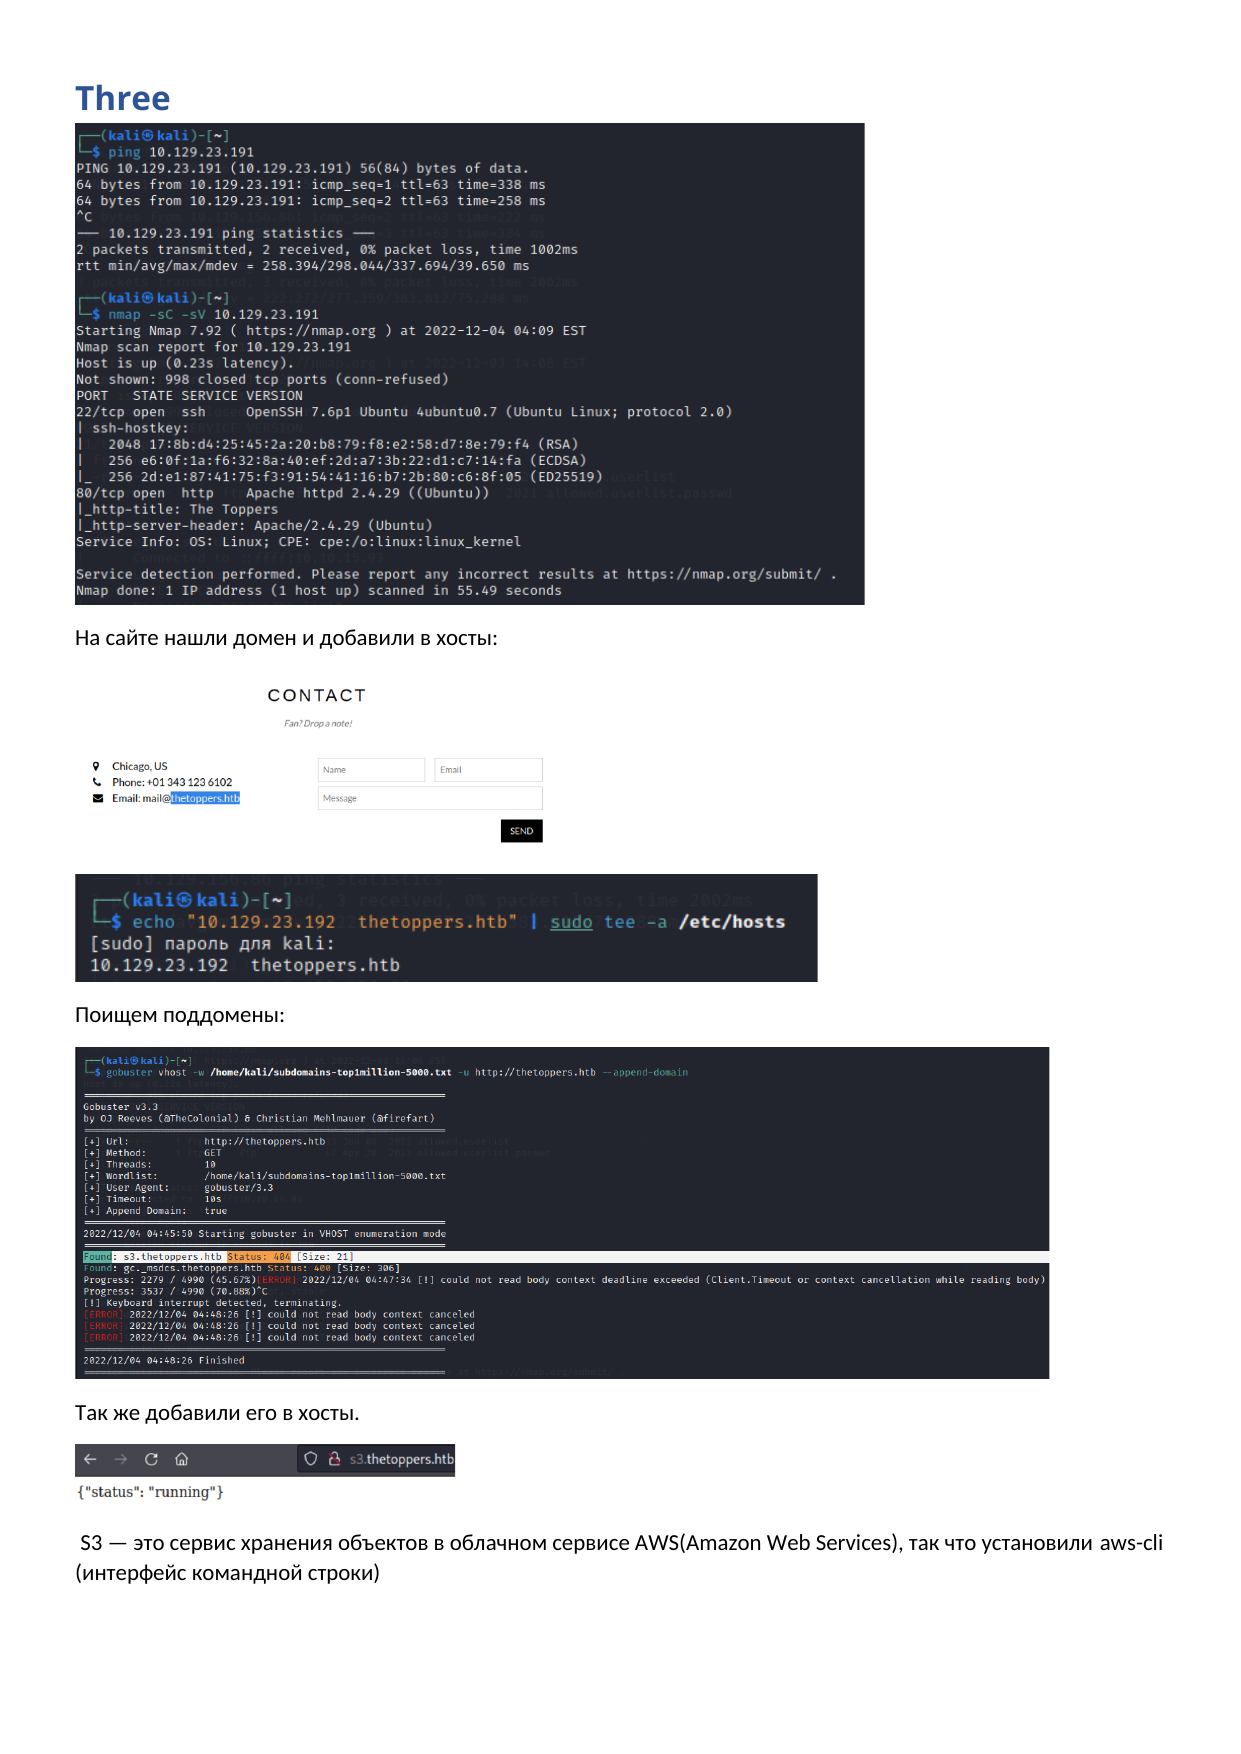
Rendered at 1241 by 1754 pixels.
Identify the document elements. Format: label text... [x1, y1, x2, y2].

text На сайте нашли домен и добавили в хосты: [75, 623, 1165, 652]
picture [75, 1047, 1050, 1379]
subtitle Three [75, 75, 1165, 120]
picture [75, 670, 563, 856]
picture [75, 874, 818, 982]
text Поищем поддомены: [75, 1000, 1165, 1028]
picture [75, 1444, 456, 1510]
picture [75, 123, 865, 605]
text S3 — это сервис хранения объектов в облачном сервисе AWS(Amazon Web Services), так что установили aws-cli (интерфейс командной строки) [75, 1528, 1165, 1586]
text Так же добавили его в хосты. [75, 1398, 1165, 1426]
